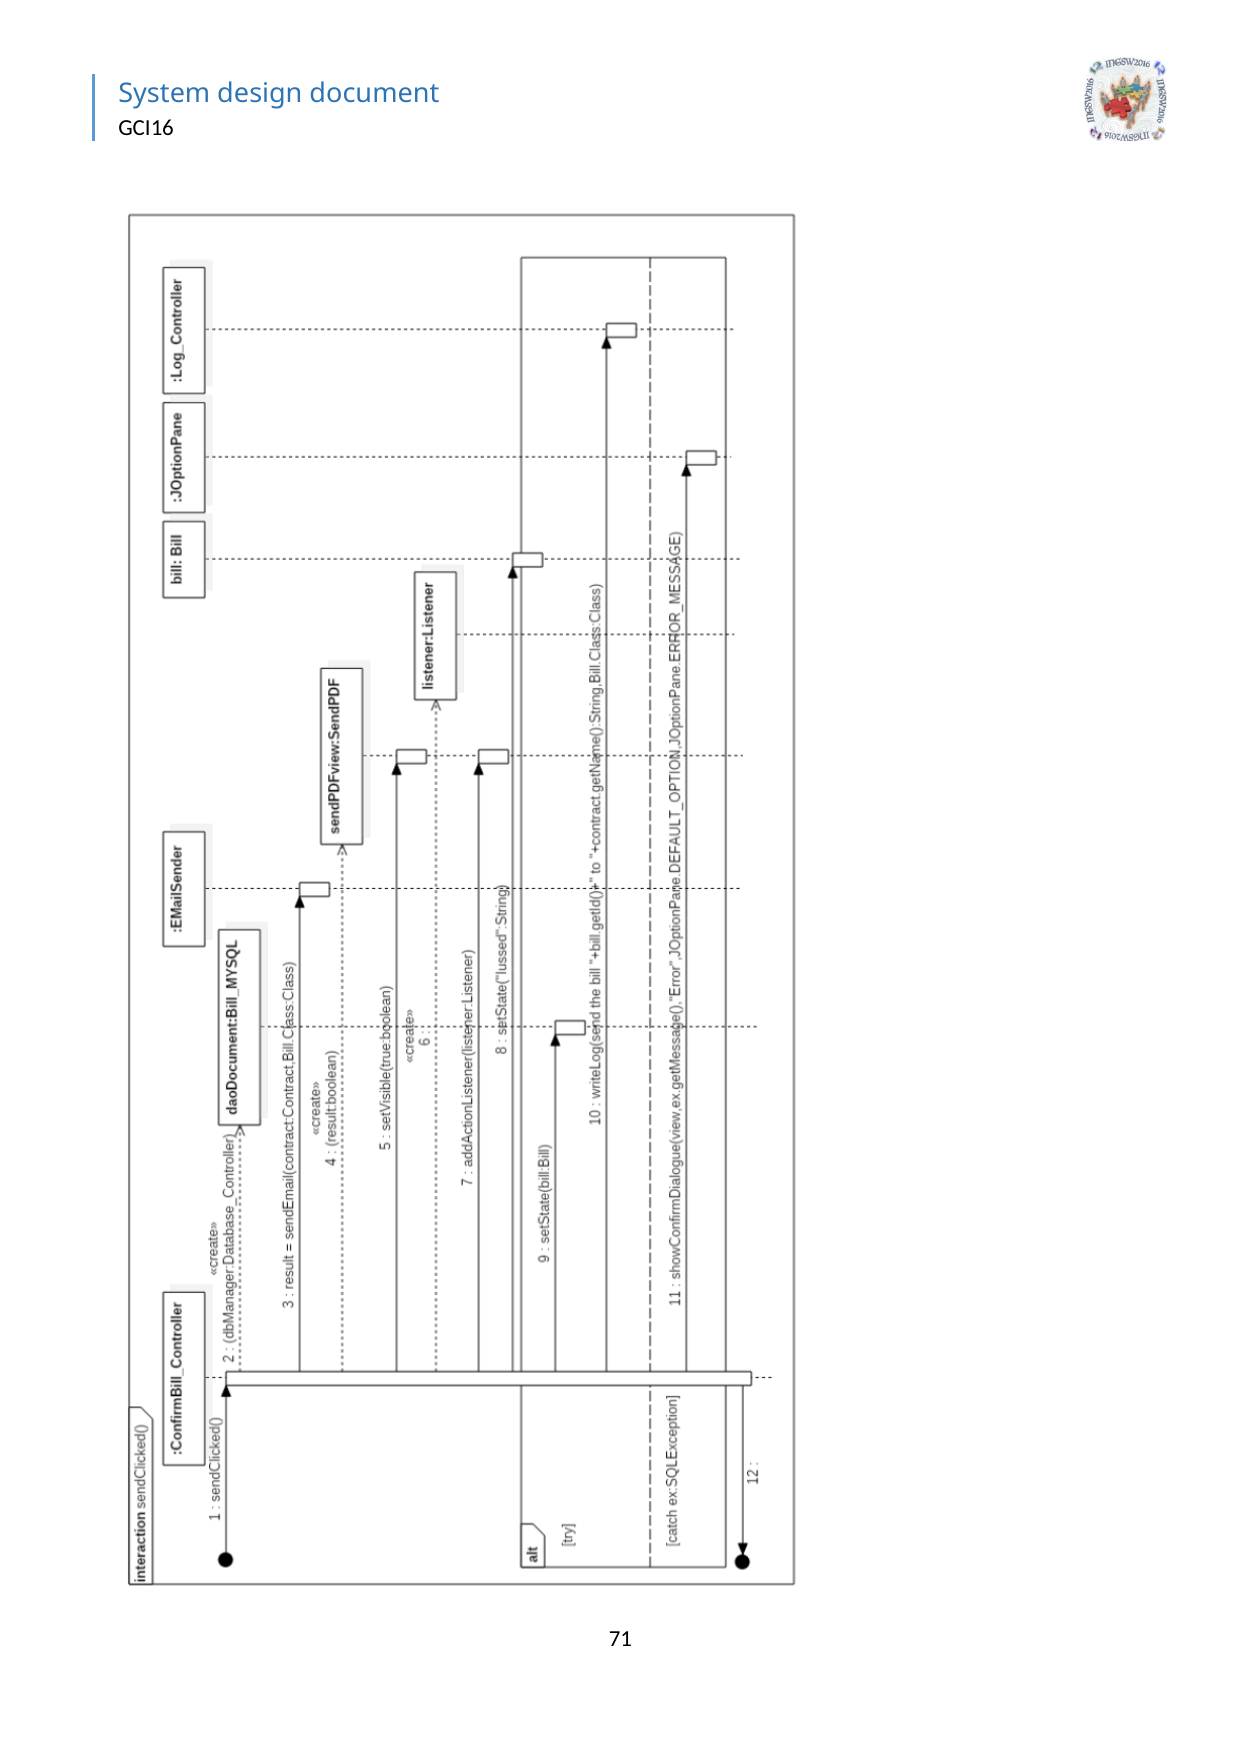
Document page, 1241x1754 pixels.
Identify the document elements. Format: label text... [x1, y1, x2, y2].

picture [119, 174, 836, 1594]
picture [1076, 55, 1171, 149]
